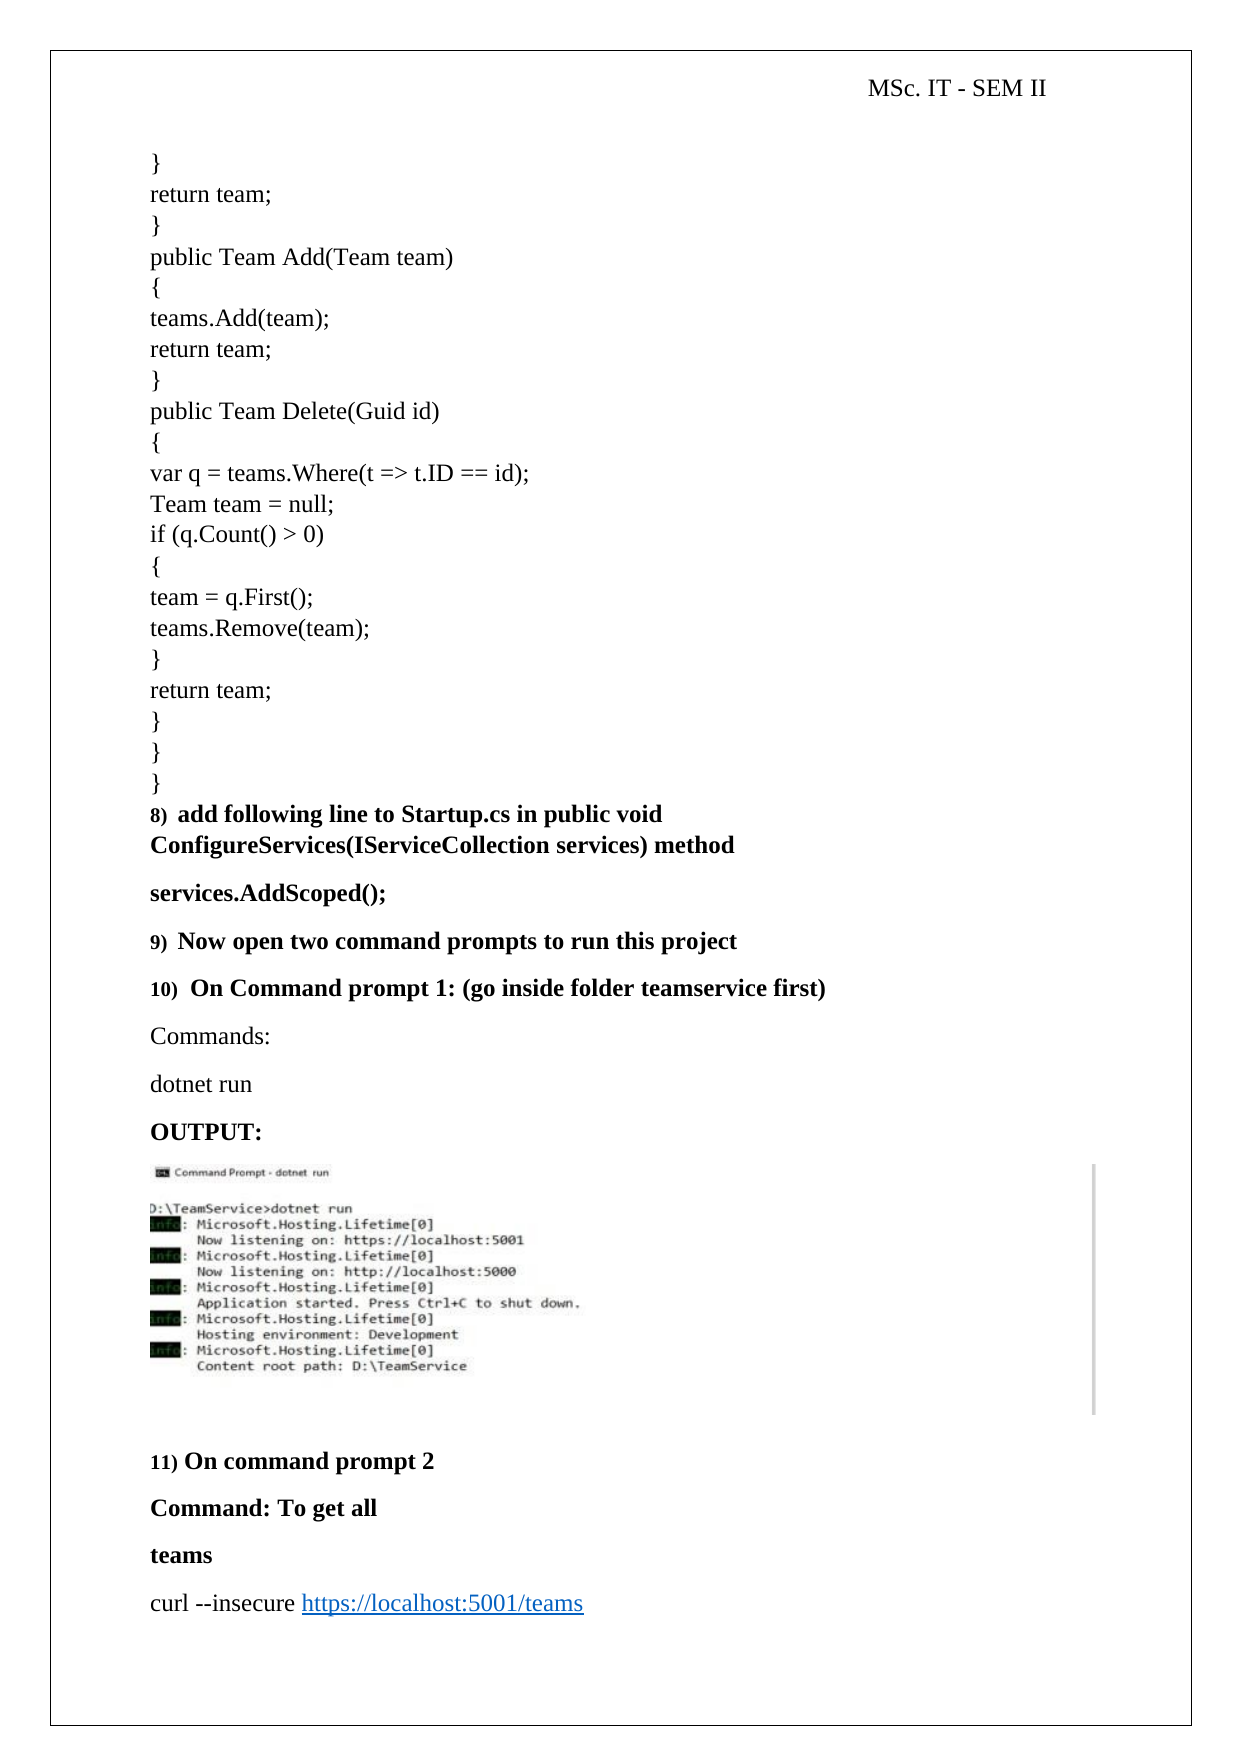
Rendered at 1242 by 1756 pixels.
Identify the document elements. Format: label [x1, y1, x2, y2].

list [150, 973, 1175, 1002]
picture [150, 1164, 1096, 1415]
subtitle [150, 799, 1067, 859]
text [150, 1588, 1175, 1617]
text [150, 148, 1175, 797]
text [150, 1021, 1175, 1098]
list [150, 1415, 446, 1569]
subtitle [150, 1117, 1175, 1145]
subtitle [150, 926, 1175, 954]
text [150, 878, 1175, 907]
